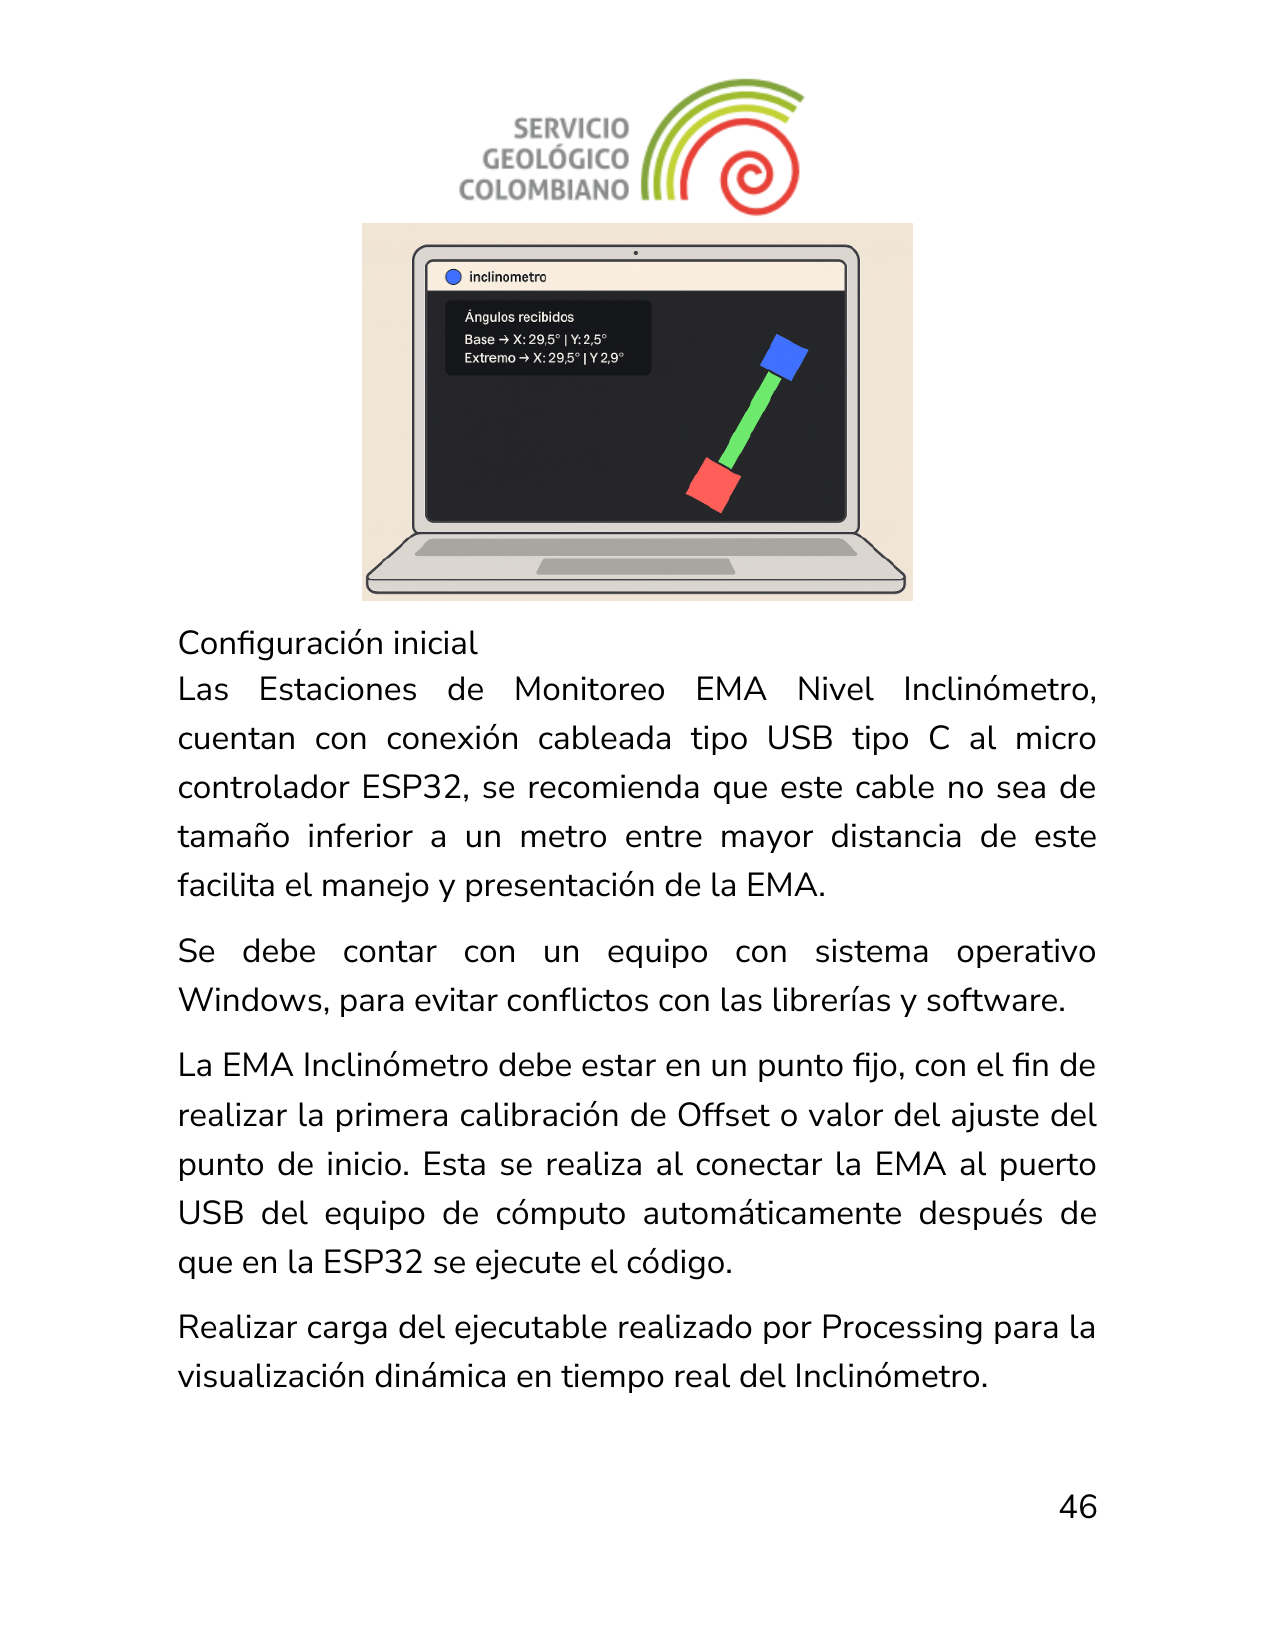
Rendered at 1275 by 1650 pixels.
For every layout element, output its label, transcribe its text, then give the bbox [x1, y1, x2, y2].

text Realizar carga del ejecutable realizado por Processing para la visualización dinámica en tiempo real del Inclinómetro. [177, 1305, 1098, 1400]
text La EMA Inclinómetro debe estar en un punto fijo, con el fin de realizar la primera calibración de Offset o valor del ajuste del punto de inicio. Esta se realiza al conectar la EMA al puerto USB del equipo de cómputo automáticamente después de que en la ESP32 se ejecute el código. [177, 1043, 1098, 1285]
text Las Estaciones de Monitoreo EMA Nivel Inclinómetro, cuentan con conexión cableada tipo USB tipo C al micro controlador ESP32, se recomienda que este cable no sea de tamaño inferior a un metro entre mayor distancia de este facilita el manejo y presentación de la EMA. [177, 666, 1098, 908]
text Se debe contar con un equipo con sistema operativo Windows, para evitar conflictos con las librerías y software. [177, 928, 1098, 1023]
subtitle Configuración inicial [177, 621, 1098, 666]
picture [362, 73, 913, 601]
